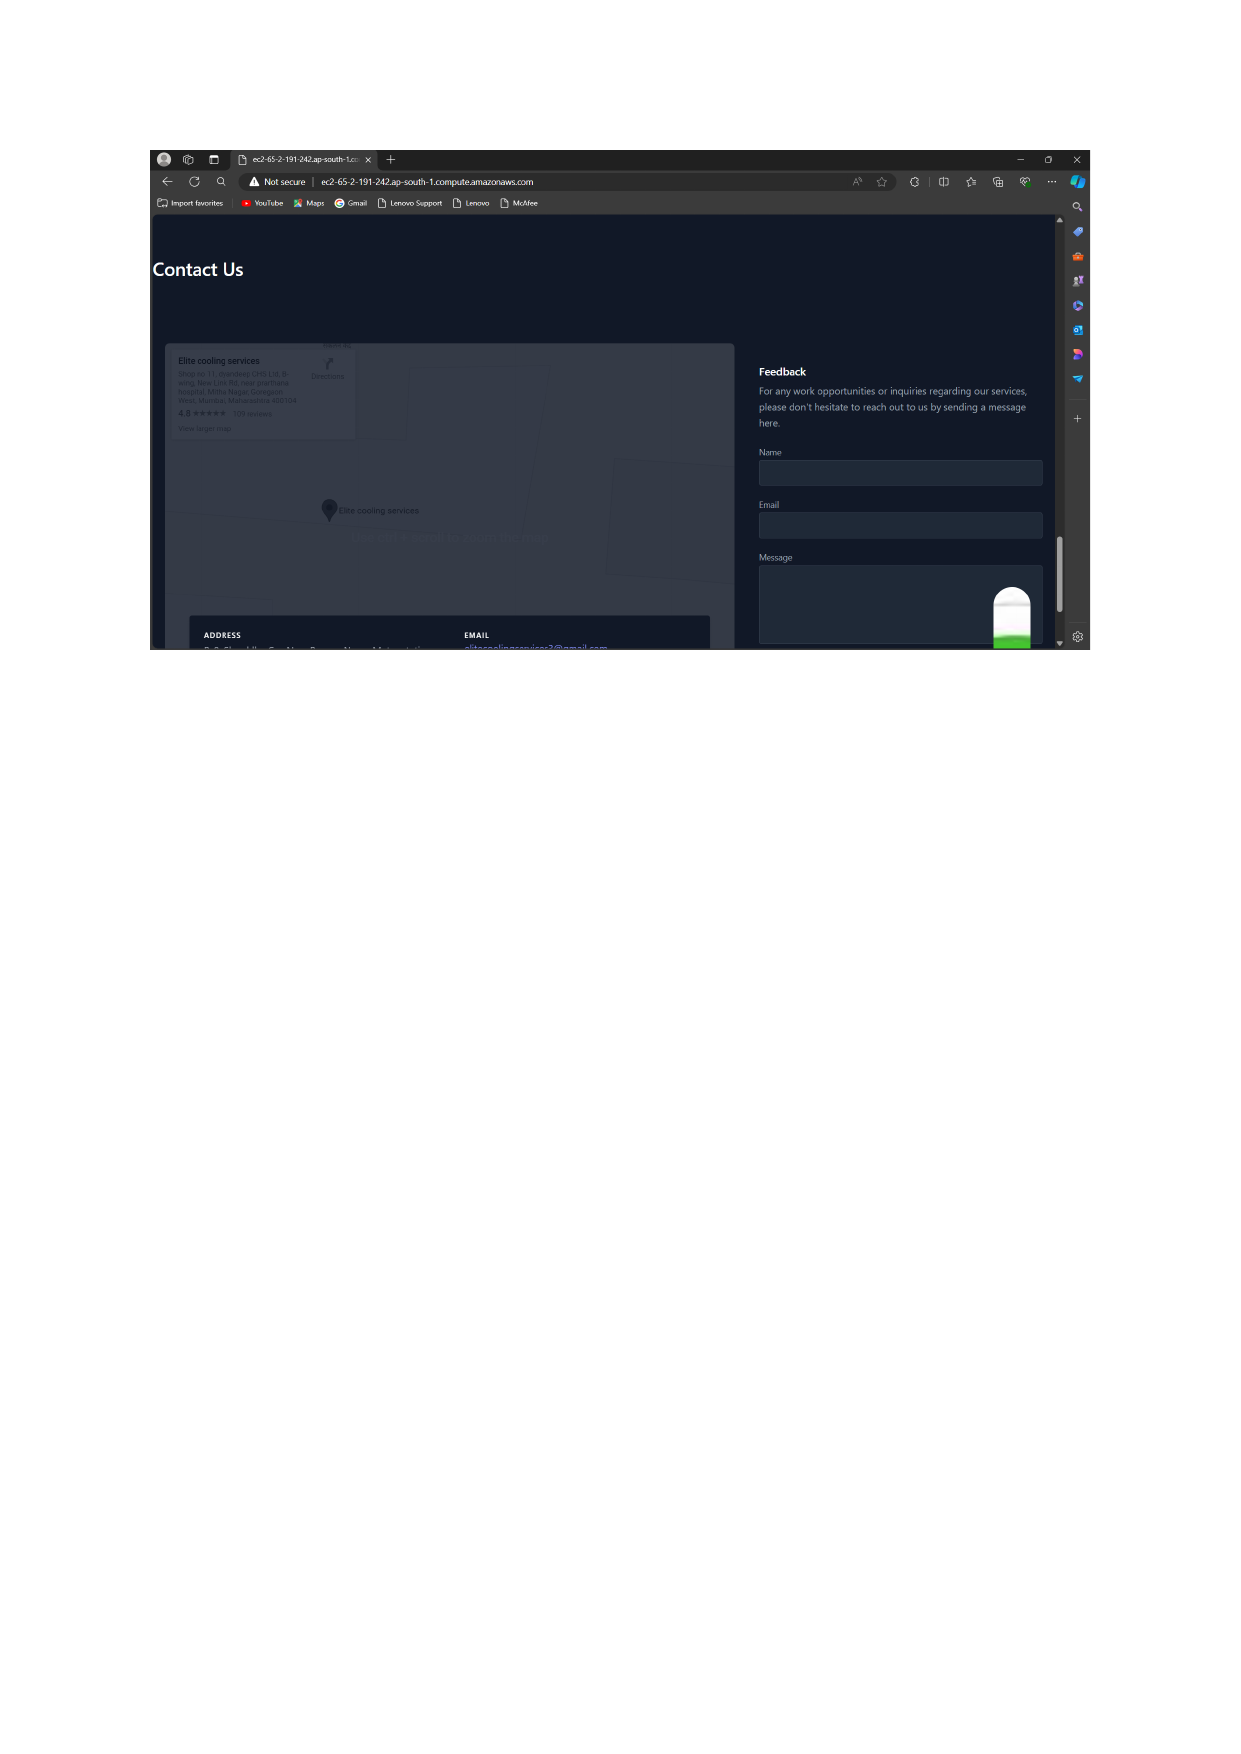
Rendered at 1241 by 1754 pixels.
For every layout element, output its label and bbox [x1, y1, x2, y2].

picture [150, 150, 1091, 650]
